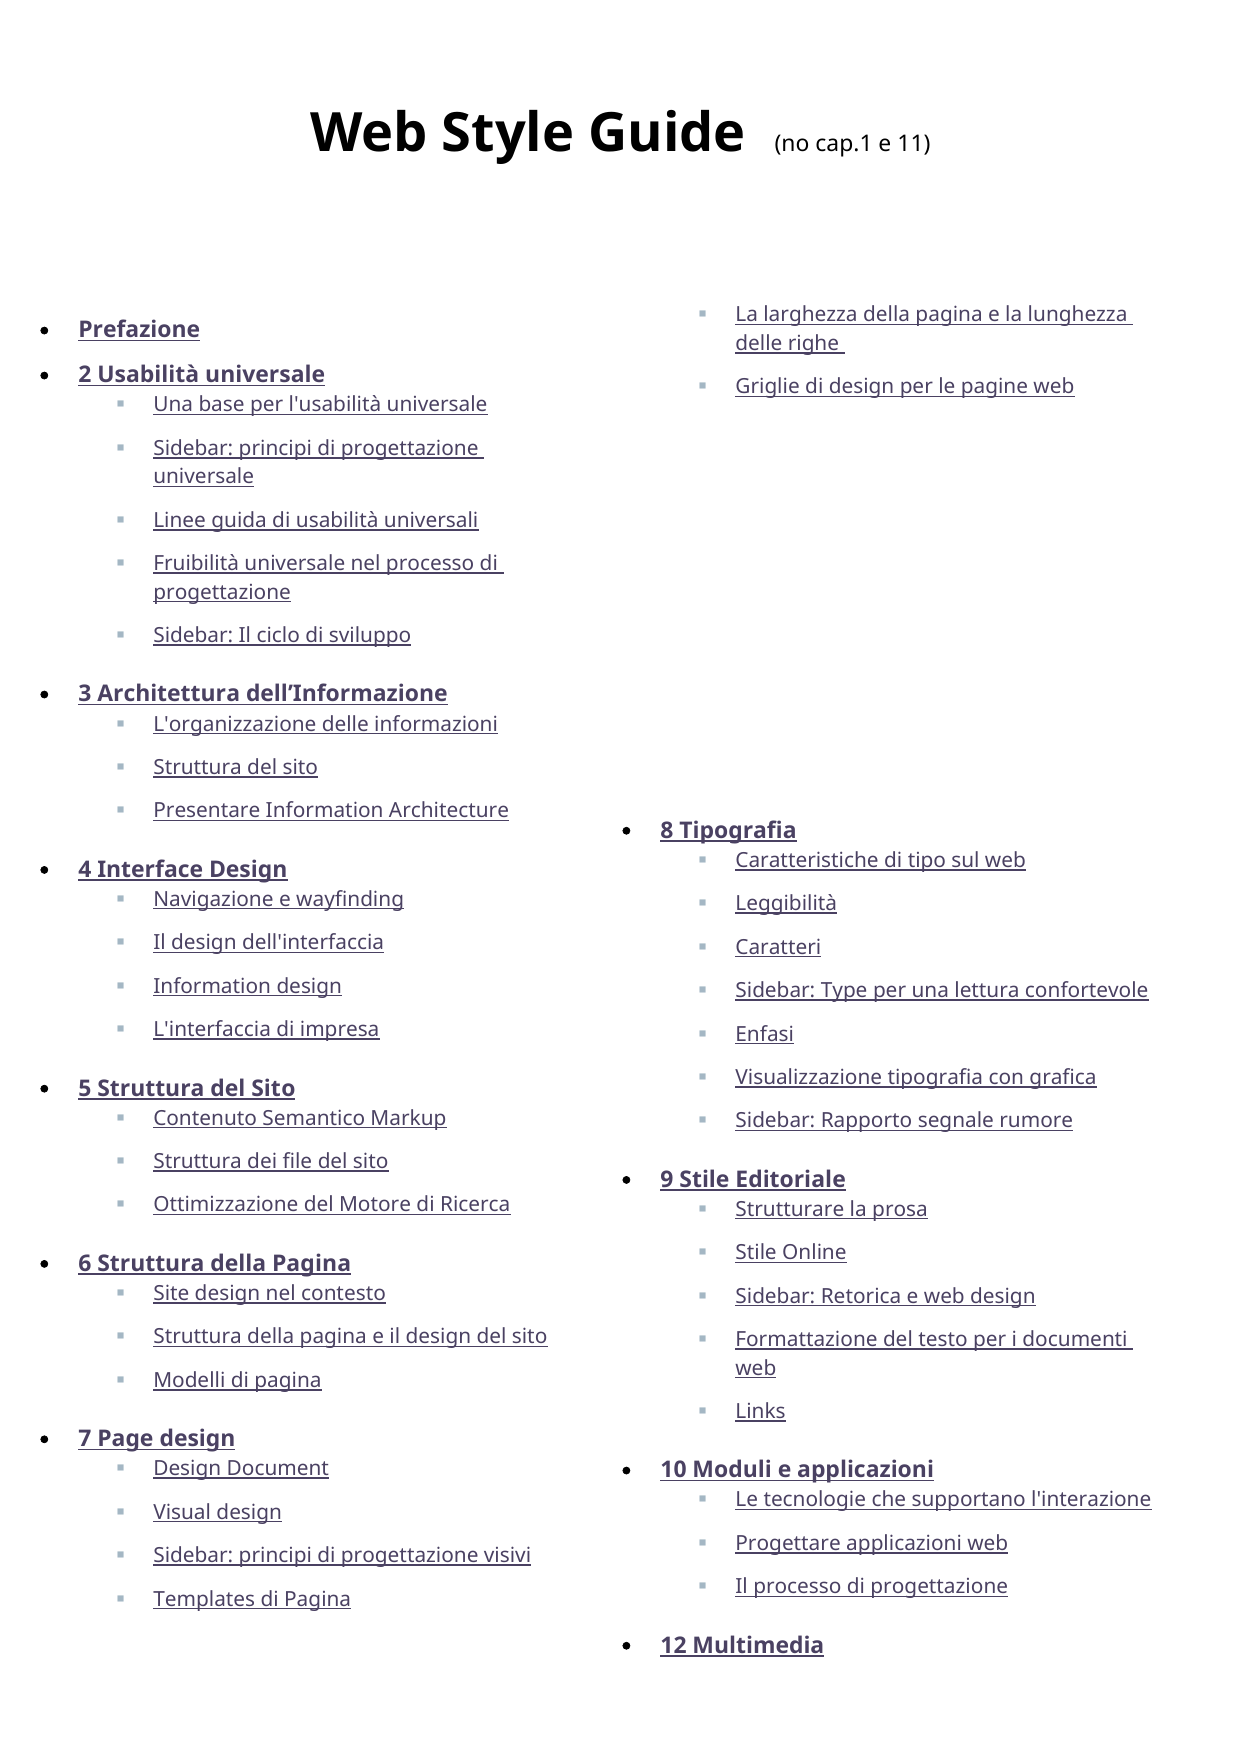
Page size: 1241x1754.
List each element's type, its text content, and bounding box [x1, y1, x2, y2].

list Sidebar: principi di progettazione visivi [116, 1540, 583, 1569]
list Le tecnologie che supportano l'interazione [698, 1484, 1165, 1513]
list 6 Struttura della Pagina [41, 1233, 583, 1278]
list Navigazione e wayfinding [116, 884, 583, 912]
list Progettare applicazioni web [698, 1528, 1165, 1556]
list Enfasi [698, 1019, 1165, 1047]
list Struttura dei file del sito [116, 1146, 583, 1174]
list Caratteristiche di tipo sul web [698, 845, 1165, 873]
list Griglie di design per le pagine web [698, 371, 1165, 400]
list Sidebar: Retorica e web design [698, 1281, 1165, 1309]
list 8 Tipografia [623, 800, 1165, 845]
list Presentare Information Architecture [116, 796, 583, 824]
list 10 Moduli e applicazioni [623, 1439, 1165, 1484]
list Sidebar: Type per una lettura confortevole [698, 975, 1165, 1004]
list L'organizzazione delle informazioni [116, 709, 583, 737]
list 7 Page design [41, 1408, 583, 1453]
list Modelli di pagina [116, 1365, 583, 1393]
list Stile Online [698, 1237, 1165, 1266]
list Formattazione del testo per i documenti web [698, 1324, 1165, 1381]
list 4 Interface Design [41, 839, 583, 884]
list Sidebar: Rapporto segnale rumore [698, 1106, 1165, 1134]
list Struttura del sito [116, 752, 583, 781]
list Visualizzazione tipografia con grafica [698, 1062, 1165, 1091]
list 3 Architettura dell’Informazione [41, 664, 583, 709]
list L'interfaccia di impresa [116, 1014, 583, 1043]
list 2 Usabilità universale [41, 344, 583, 389]
list Linee guida di usabilità universali [116, 505, 583, 533]
list Prefazione [41, 299, 583, 344]
list 12 Multimedia [623, 1615, 1165, 1660]
subtitle Web Style Guide (no cap.1 e 11) [75, 94, 1165, 167]
list Sidebar: Il ciclo di sviluppo [116, 620, 583, 649]
list Information design [116, 971, 583, 999]
list Site design nel contesto [116, 1278, 583, 1306]
list Una base per l'usabilità universale [116, 389, 583, 418]
list Templates di Pagina [116, 1584, 583, 1612]
list Strutturare la prosa [698, 1194, 1165, 1222]
list Struttura della pagina e il design del sito [116, 1321, 583, 1350]
list Il design dell'interfaccia [116, 927, 583, 956]
list Il processo di progettazione [698, 1571, 1165, 1600]
list Visual design [116, 1497, 583, 1525]
list Fruibilità universale nel processo di progettazione [116, 548, 583, 605]
list Contenuto Semantico Markup [116, 1103, 583, 1131]
list 9 Stile Editoriale [623, 1149, 1165, 1194]
list 5 Struttura del Sito [41, 1058, 583, 1103]
list Caratteri [698, 932, 1165, 960]
list Sidebar: principi di progettazione universale [116, 433, 583, 490]
list La larghezza della pagina e la lunghezza delle righe [698, 299, 1165, 356]
list Design Document [116, 1453, 583, 1482]
list Leggibilità [698, 888, 1165, 917]
list Links [698, 1396, 1165, 1424]
list Ottimizzazione del Motore di Ricerca [116, 1189, 583, 1218]
